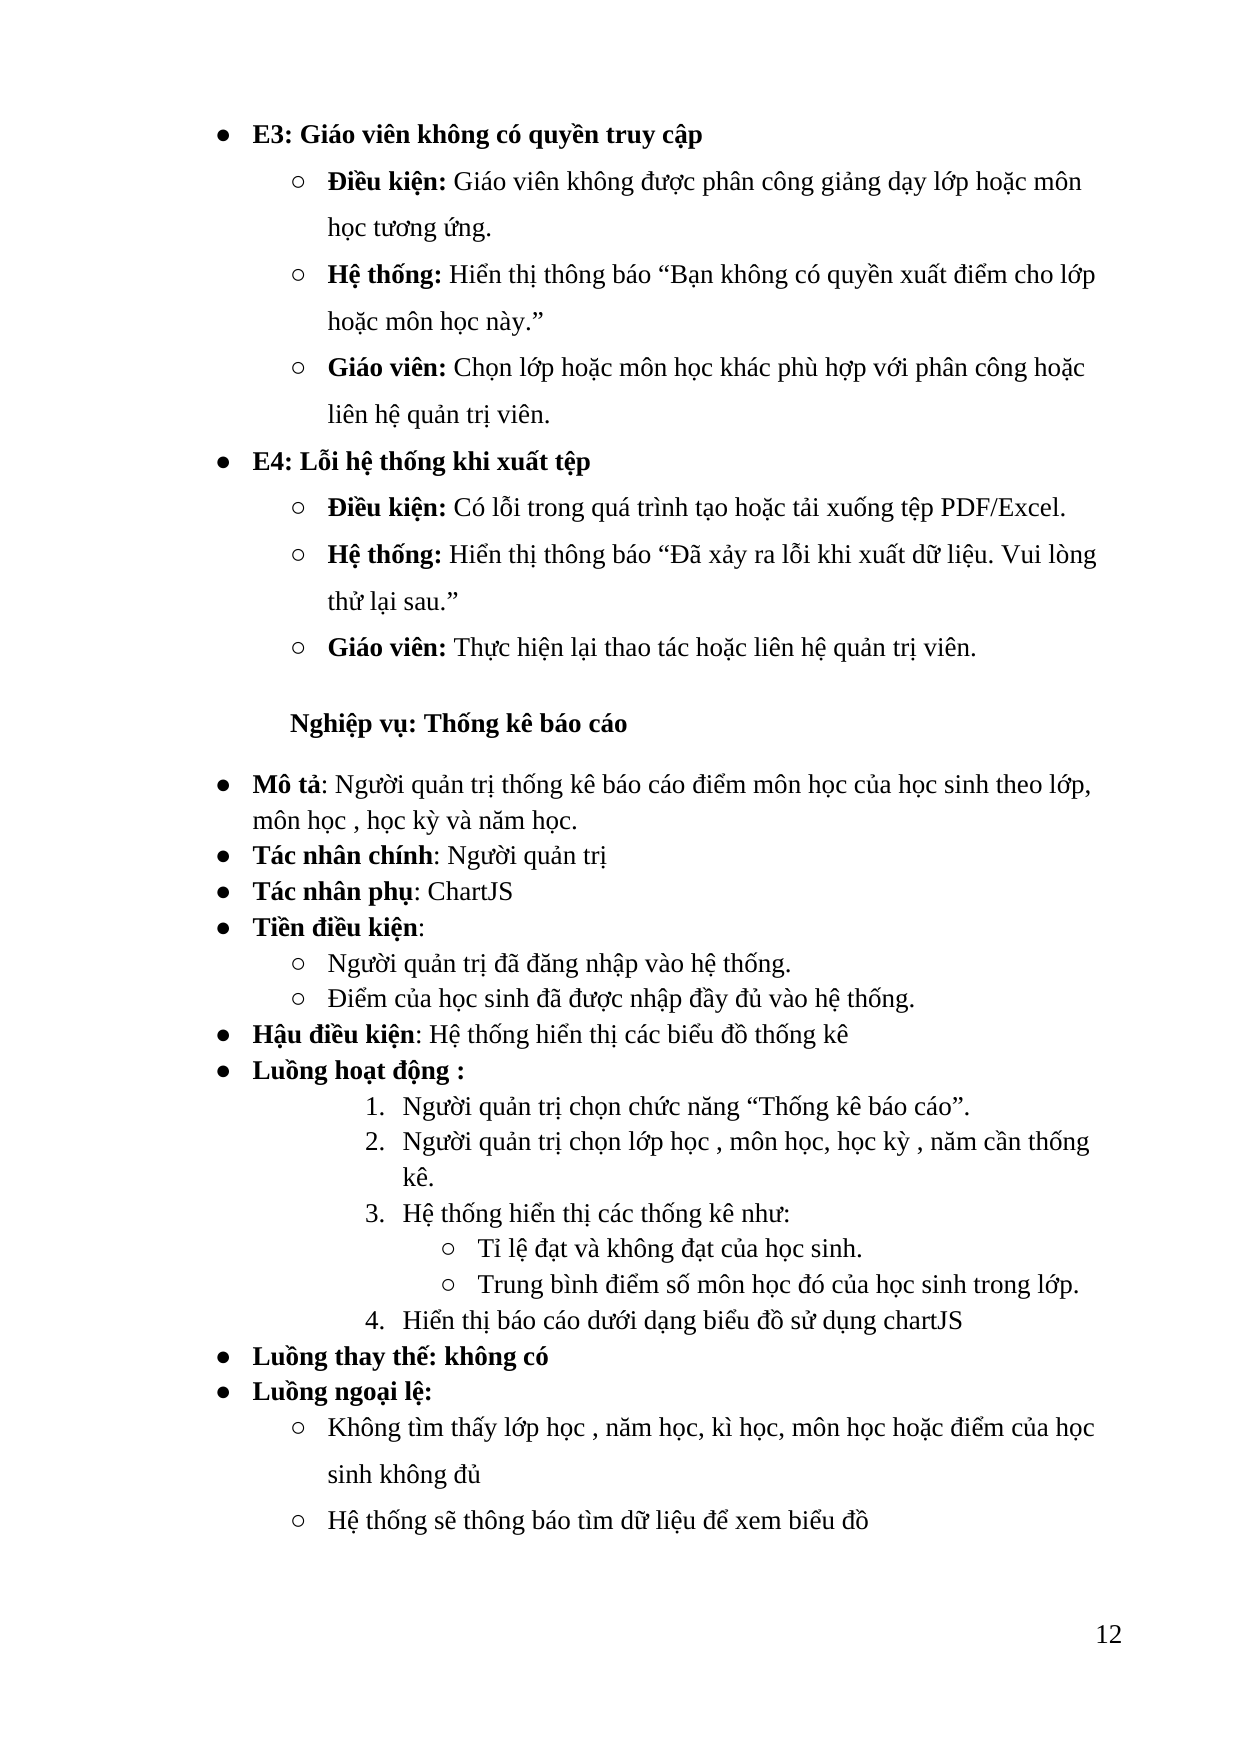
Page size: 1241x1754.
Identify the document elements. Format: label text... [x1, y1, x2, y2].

list Hệ thống: Hiển thị thông báo “Đã xảy ra lỗi khi xuất dữ liệu. Vui lòng thử lại sau.” [290, 538, 1122, 616]
list Giáo viên: Thực hiện lại thao tác hoặc liên hệ quản trị viên. [290, 631, 1122, 663]
subtitle Luồng thay thế: không có [215, 1340, 1122, 1371]
list Tác nhân chính: Người quản trị [215, 839, 1122, 871]
list Tiền điều kiện: [215, 911, 1122, 942]
list Người quản trị chọn chức năng “Thống kê báo cáo”. [365, 1089, 1122, 1121]
list Người quản trị đã đăng nhập vào hệ thống. [290, 947, 1122, 978]
subtitle Nghiệp vụ: Thống kê báo cáo [290, 707, 1122, 738]
list Người quản trị chọn lớp học , môn học, học kỳ , năm cần thống kê. [365, 1125, 1122, 1192]
list E3: Giáo viên không có quyền truy cập [215, 118, 1122, 149]
list Điều kiện: Có lỗi trong quá trình tạo hoặc tải xuống tệp PDF/Excel. [290, 491, 1122, 523]
list Mô tả: Người quản trị thống kê báo cáo điểm môn học của học sinh theo lớp, môn học , học kỳ và năm học. [215, 768, 1122, 835]
subtitle Luồng ngoại lệ: [215, 1375, 1122, 1407]
list Giáo viên: Chọn lớp hoặc môn học khác phù hợp với phân công hoặc liên hệ quản trị viên. [290, 351, 1122, 429]
subtitle Luồng hoạt động : [215, 1054, 1122, 1085]
list Không tìm thấy lớp học , năm học, kì học, môn học hoặc điểm của học sinh không đủ [290, 1411, 1122, 1489]
list Trung bình điểm số môn học đó của học sinh trong lớp. [440, 1268, 1122, 1299]
list Hậu điều kiện: Hệ thống hiển thị các biểu đồ thống kê [215, 1018, 1122, 1049]
list Hệ thống sẽ thông báo tìm dữ liệu để xem biểu đồ [290, 1517, 1122, 1548]
list Tác nhân phụ: ChartJS [215, 875, 1122, 906]
list Điều kiện: Giáo viên không được phân công giảng dạy lớp hoặc môn học tương ứng. [290, 165, 1122, 243]
list E4: Lỗi hệ thống khi xuất tệp [215, 445, 1122, 476]
list Hệ thống: Hiển thị thông báo “Bạn không có quyền xuất điểm cho lớp hoặc môn học này.” [290, 258, 1122, 336]
list Tỉ lệ đạt và không đạt của học sinh. [440, 1232, 1122, 1264]
list Điểm của học sinh đã được nhập đầy đủ vào hệ thống. [290, 982, 1122, 1013]
list Hiển thị báo cáo dưới dạng biểu đồ sử dụng chartJS [365, 1304, 1122, 1335]
list Hệ thống hiển thị các thống kê như: [365, 1197, 1122, 1228]
